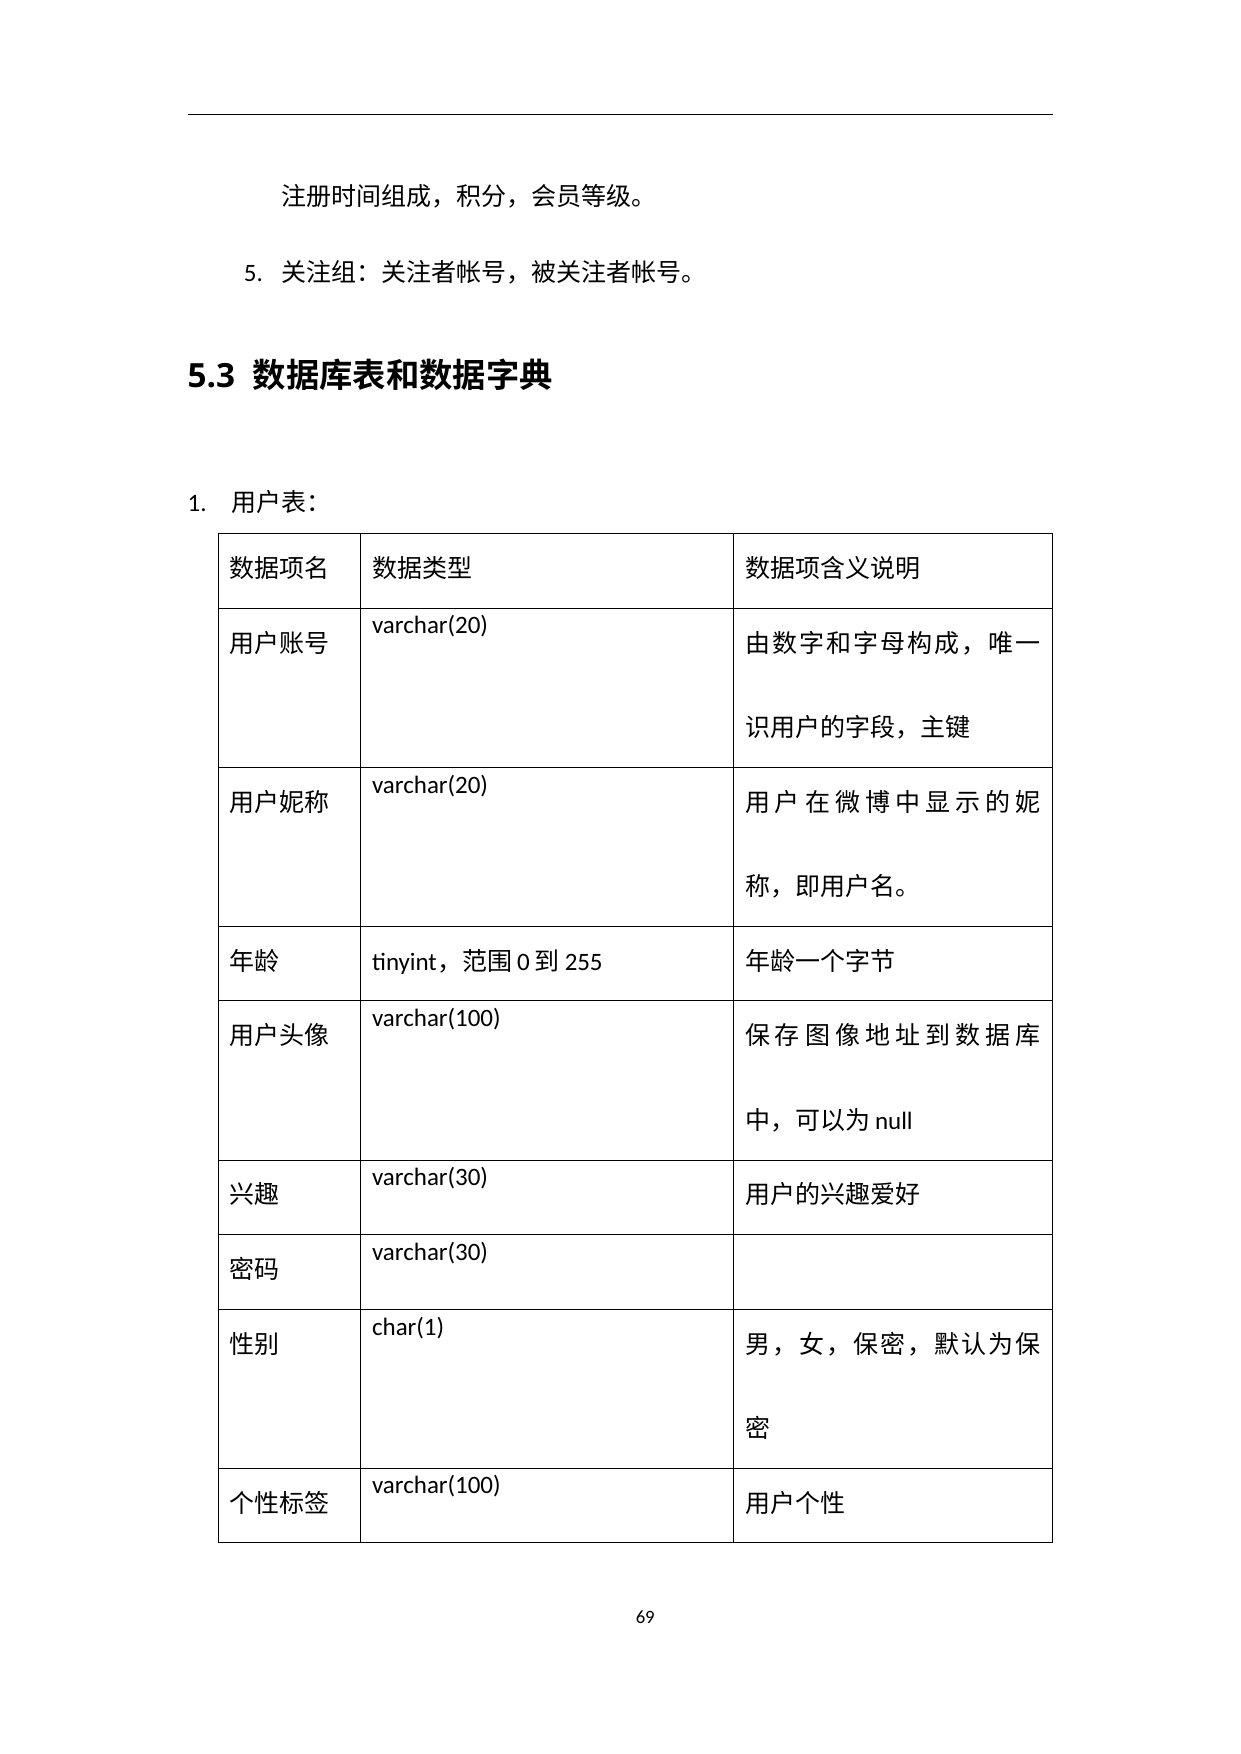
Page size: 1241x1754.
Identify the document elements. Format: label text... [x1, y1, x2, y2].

table_cell 性别 [219, 1310, 360, 1468]
table_cell 由数字和字母构成，唯一识用户的字段，主键 [734, 609, 1052, 767]
table_cell 用户妮称 [219, 768, 360, 926]
table_cell 用户在微博中显示的妮称，即用户名。 [734, 768, 1052, 926]
table_cell varchar(20) [361, 768, 733, 926]
table_cell 用户的兴趣爱好 [734, 1161, 1052, 1234]
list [244, 162, 1053, 227]
table_cell varchar(20) [361, 609, 733, 767]
table_cell 用户头像 [219, 1001, 360, 1159]
list 关注组：关注者帐号，被关注者帐号。 [244, 238, 1053, 303]
subtitle 5.3 数据库表和数据字典 [187, 341, 1053, 406]
table_cell 男，女，保密，默认为保密 [734, 1310, 1052, 1468]
table_cell 年龄 [219, 927, 360, 1000]
table_cell tinyint，范围0到255 [361, 927, 733, 1000]
table_header 数据类型 [361, 534, 733, 608]
table_cell varchar(100) [361, 1001, 733, 1159]
table_cell 年龄一个字节 [734, 927, 1052, 1000]
table_cell 密码 [219, 1235, 360, 1309]
table_cell varchar(30) [361, 1161, 733, 1234]
table_cell [734, 1235, 1052, 1309]
table_cell 用户个性 [734, 1469, 1052, 1542]
table_cell 保存图像地址到数据库中，可以为null [734, 1001, 1052, 1159]
list 用户表： [187, 468, 1053, 533]
table_cell 个性标签 [219, 1469, 360, 1542]
table_cell 用户账号 [219, 609, 360, 767]
table_header 数据项含义说明 [734, 534, 1052, 608]
table_header 数据项名 [219, 534, 360, 608]
table_cell varchar(30) [361, 1235, 733, 1309]
table_cell varchar(100) [361, 1469, 733, 1542]
table_cell char(1) [361, 1310, 733, 1468]
table_cell 兴趣 [219, 1161, 360, 1234]
